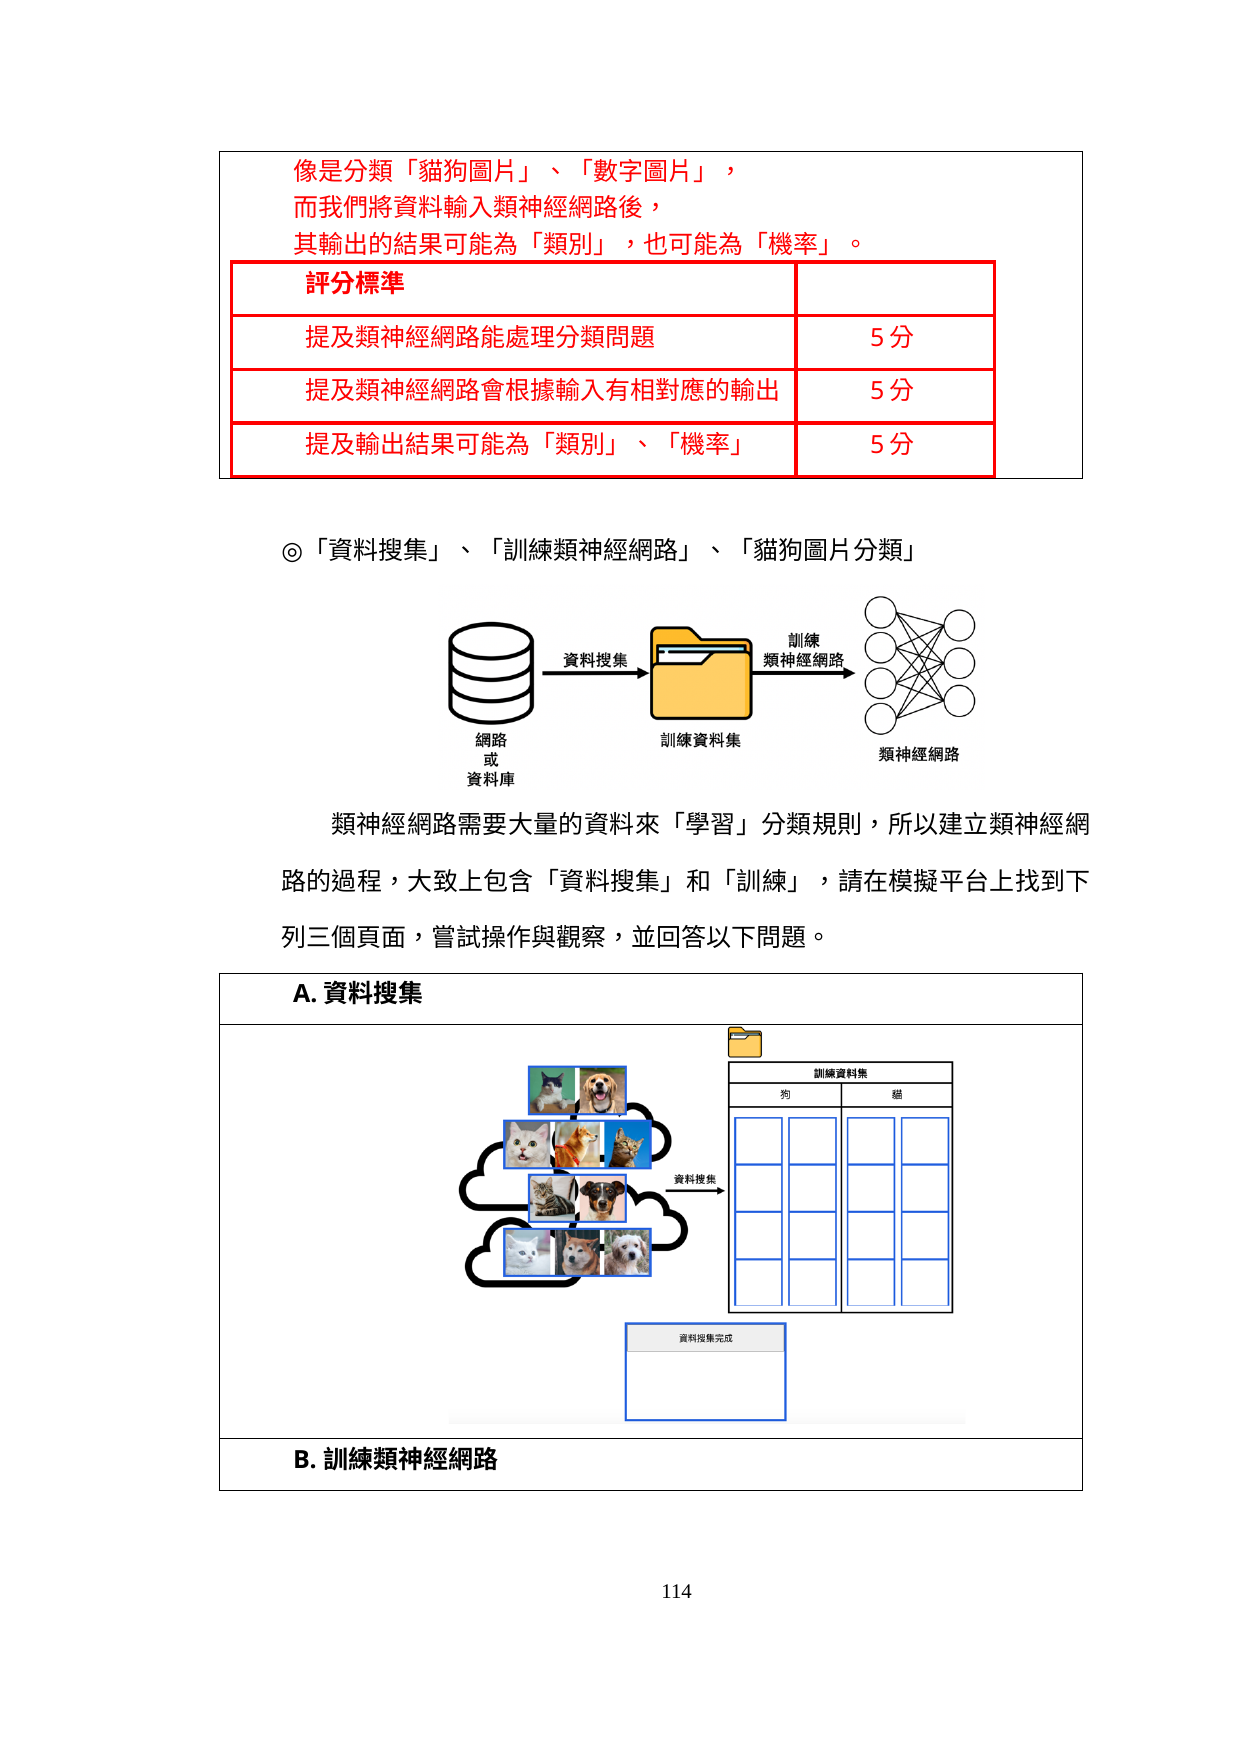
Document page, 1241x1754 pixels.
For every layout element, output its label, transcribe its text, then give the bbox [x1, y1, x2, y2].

text ◎「資料搜集」、「訓練類神經網路」、「貓狗圖片分類」 [281, 530, 1092, 567]
table_header A. 資料搜集 [220, 974, 1082, 1024]
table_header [220, 152, 1082, 478]
text 類神經網路需要大量的資料來「學習」分類規則，所以建立類神經網路的過程，大致上包含「資料搜集」和「訓練」，請在模擬平台上找到下列三個頁面，嘗試操作與觀察，並回答以下問題。 [281, 804, 1092, 954]
picture [448, 1025, 966, 1424]
table_cell [220, 1025, 1082, 1438]
table_cell B. 訓練類神經網路 [220, 1439, 1082, 1489]
picture [438, 584, 985, 790]
